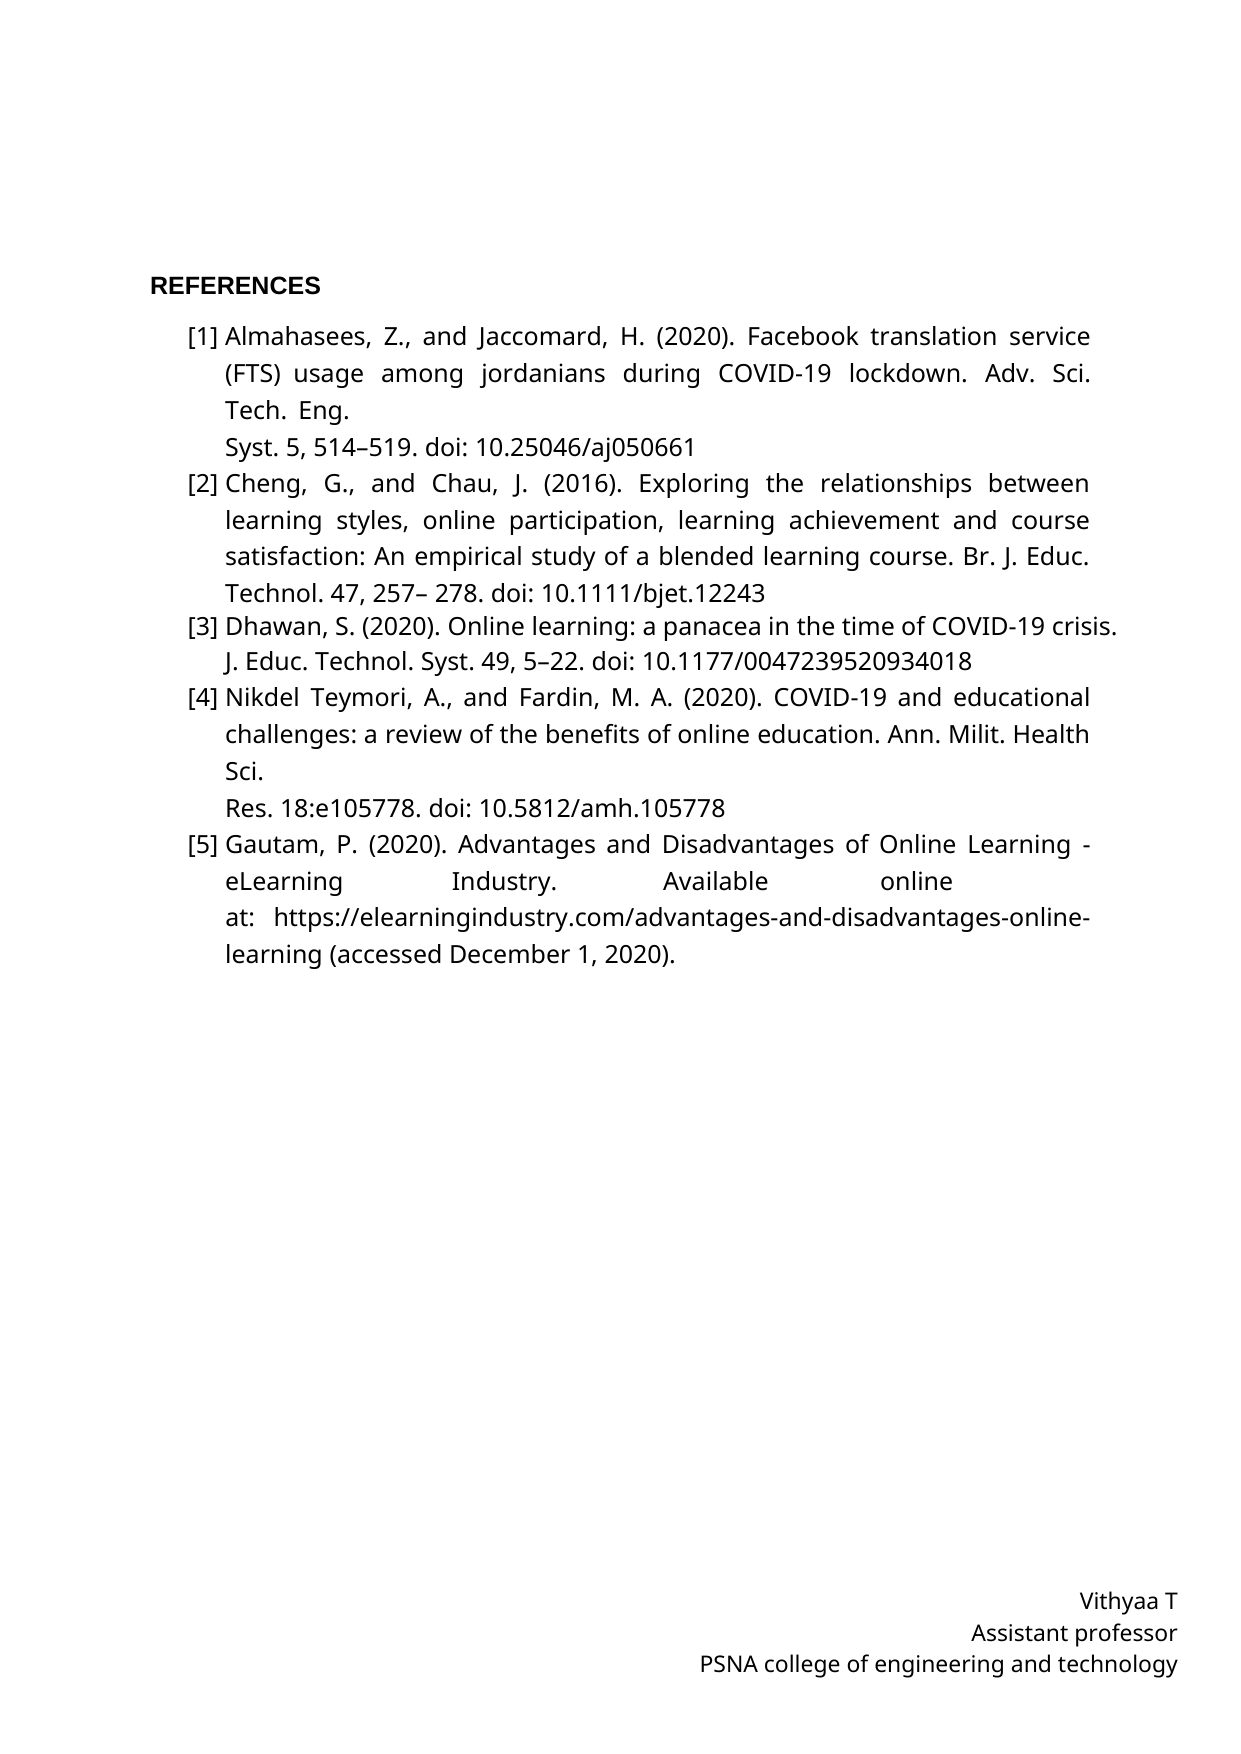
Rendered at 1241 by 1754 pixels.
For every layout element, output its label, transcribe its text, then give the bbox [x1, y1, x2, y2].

text Res. 18:e105778. doi: 10.5812/amh.105778 [225, 790, 1178, 824]
text Syst. 5, 514–519. doi: 10.25046/aj050661 [225, 429, 1178, 463]
list Nikdel Teymori, A., and Fardin, M. A. (2020). COVID-19 and educational challenges: a review of the benefits of online education. Ann. Milit. Health Sci. [187, 680, 1091, 787]
list Cheng, G., and Chau, J. (2016). Exploring the relationships between learning styles, online participation, learning achievement and course satisfaction: An empirical study of a blended learning course. Br. J. Educ. Technol. 47, 257– 278. doi: 10.1111/bjet.12243 [187, 466, 1091, 610]
list Dhawan, S. (2020). Online learning: a panacea in the time of COVID-19 crisis. [187, 613, 1178, 641]
subtitle REFERENCES [150, 271, 1178, 300]
list Almahasees, Z., and Jaccomard, H. (2020). Facebook translation service (FTS) usage among jordanians during COVID-19 lockdown. Adv. Sci. Tech. Eng. [187, 319, 1091, 426]
text J. Educ. Technol. Syst. 49, 5–22. doi: 10.1177/0047239520934018 [225, 644, 1178, 678]
list Gautam, P. (2020). Advantages and Disadvantages of Online Learning - eLearning Industry. Available online at: https://elearningindustry.com/advantages-and-disadvantages-online-learning (accessed December 1, 2020). [187, 827, 1091, 971]
